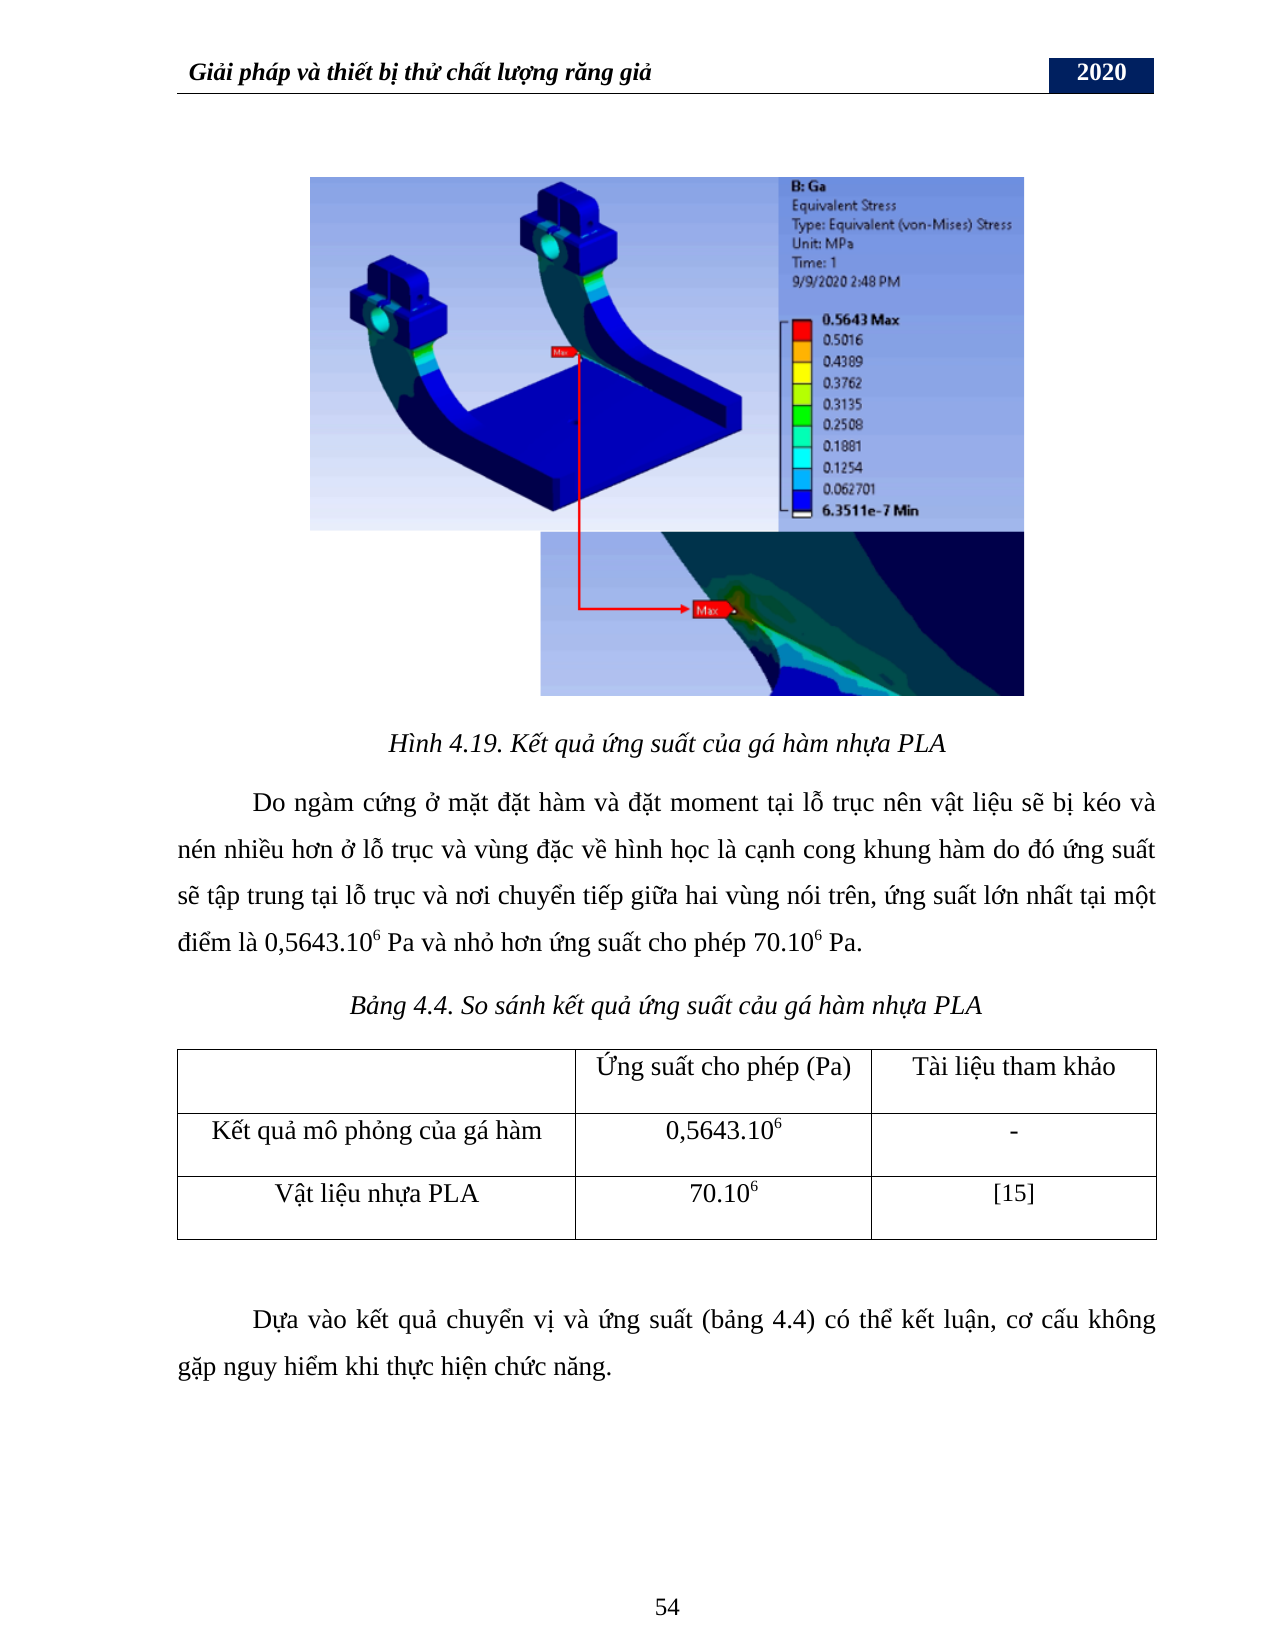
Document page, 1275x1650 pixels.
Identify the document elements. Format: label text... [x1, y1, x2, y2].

table_cell [872, 1177, 1156, 1239]
table_header Ứng suất cho phép (Pa) [576, 1050, 871, 1113]
picture [310, 177, 1025, 696]
text Bảng 4.4. So sánh kết quả ứng suất cảu gá hàm nhựa PLA [177, 989, 1157, 1021]
text Do ngàm cứng ở mặt đặt hàm và đặt moment tại lỗ trục nên vật liệu sẽ bị kéo và nén nhiều hơn ở lỗ trục và vùng đặc về hình học là cạnh cong khung hàm do đó ứng suất sẽ tập trung tại lỗ trục và nơi chuyển tiếp giữa hai vùng nói trên, ứng suất lớn nhất tại một điểm là 0,5643.106 Pa và nhỏ hơn ứng suất cho phép 70.106 Pa. [177, 786, 1157, 957]
table_cell Vật liệu nhựa PLA [178, 1177, 575, 1239]
table_cell Kết quả mô phỏng của gá hàm [178, 1114, 575, 1176]
table_header [178, 1050, 575, 1113]
table_cell - [872, 1114, 1156, 1176]
table_header Tài liệu tham khảo [872, 1050, 1156, 1113]
text Dựa vào kết quả chuyển vị và ứng suất (bảng 4.4) có thể kết luận, cơ cấu không gặp nguy hiểm khi thực hiện chức năng. [177, 1304, 1157, 1381]
table_cell 0,5643.106 [576, 1114, 871, 1176]
text Hình 4.19. Kết quả ứng suất của gá hàm nhựa PLA [177, 727, 1157, 758]
table_cell 70.106 [576, 1177, 871, 1239]
